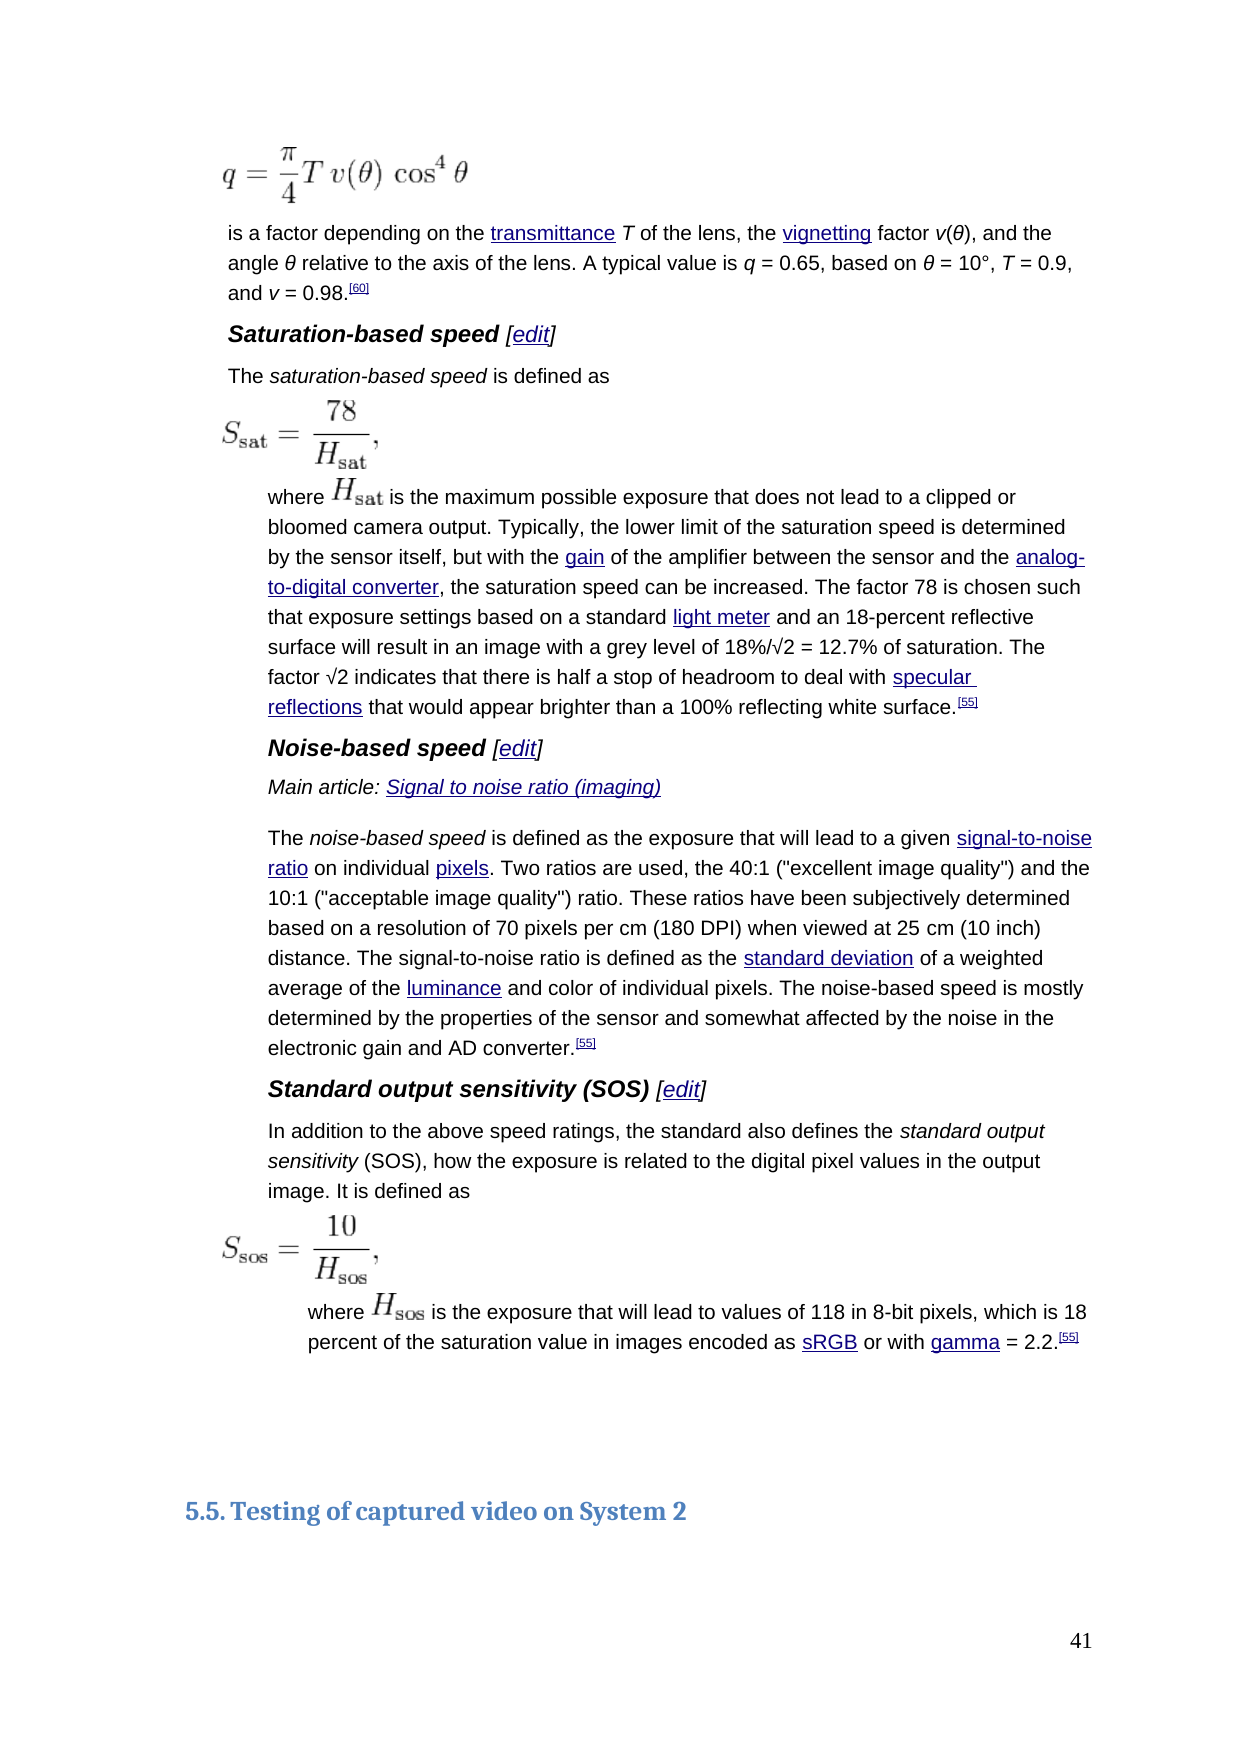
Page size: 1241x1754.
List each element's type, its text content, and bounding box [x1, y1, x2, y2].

text The noise-based speed is defined as the exposure that will lead to a given signal-to-noise ratio on individual pixels. Two ratios are used, the 40:1 ("excellent image quality") and the 10:1 ("acceptable image quality") ratio. These ratios have been subjectively determined based on a resolution of 70 pixels per cm (180 DPI) when viewed at 25 cm (10 inch) distance. The signal-to-noise ratio is defined as the standard deviation of a weighted average of the luminance and color of individual pixels. The noise-based speed is mostly determined by the properties of the sensor and somewhat affected by the noise in the electronic gain and AD converter.[55] [268, 820, 1093, 1060]
subtitle Noise-based speed [edit] [268, 732, 1093, 762]
text Main article: Signal to noise ratio (imaging) [268, 769, 1093, 799]
picture [370, 1293, 426, 1320]
text where is the exposure that will lead to values of 118 in 8-bit pixels, which is 18 percent of the saturation value in images encoded as sRGB or with gamma = 2.2.[55] [308, 1294, 1093, 1354]
text where is the maximum possible exposure that does not lead to a clipped or bloomed camera output. Typically, the lower limit of the saturation speed is determined by the sensor itself, but with the gain of the amplifier between the sensor and the analog-to-digital converter, the saturation speed can be increased. The factor 78 is chosen such that exposure settings based on a standard light meter and an 18-percent reflective surface will result in an image with a grey level of 18%/√2 = 12.7% of saturation. The factor √2 indicates that there is half a stop of headroom to deal with specular reflections that would appear brighter than a 100% reflecting white surface.[55] [268, 479, 1093, 719]
subtitle Testing of captured video on System 2 [185, 1496, 1093, 1528]
picture [222, 147, 468, 205]
picture [222, 1215, 378, 1284]
picture [330, 478, 384, 505]
picture [222, 400, 378, 469]
text The saturation-based speed is defined as [228, 357, 1093, 387]
subtitle Standard output sensitivity (SOS) [edit] [268, 1072, 1093, 1102]
subtitle Saturation-based speed [edit] [228, 317, 1093, 347]
text is a factor depending on the transmittance T of the lens, the vignetting factor v(θ), and the angle θ relative to the axis of the lens. A typical value is q = 0.65, based on θ = 10°, T = 0.9, and v = 0.98.[60] [228, 215, 1093, 305]
text In addition to the above speed ratings, the standard also defines the standard output sensitivity (SOS), how the exposure is related to the digital pixel values in the output image. It is defined as [268, 1112, 1093, 1202]
